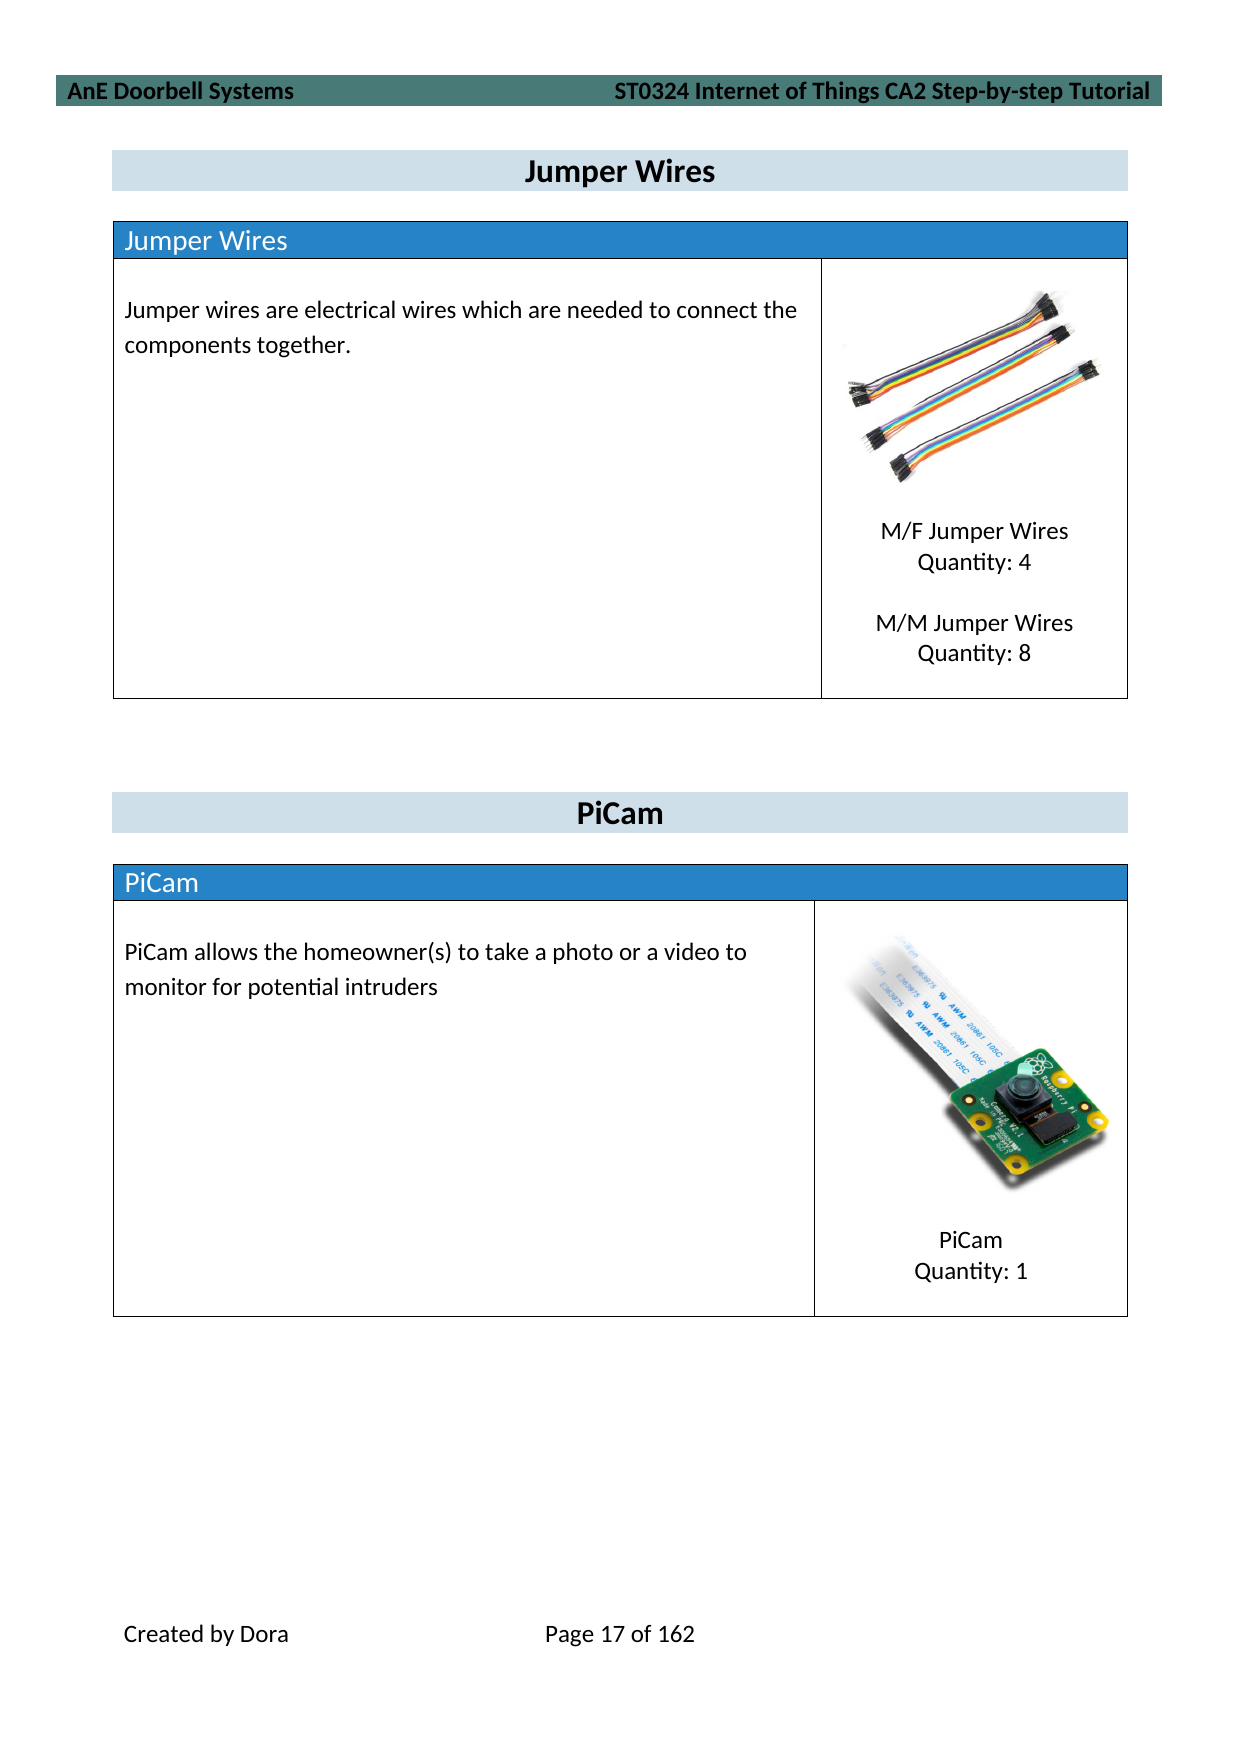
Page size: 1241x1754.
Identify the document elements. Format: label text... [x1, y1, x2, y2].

table_header PiCam [114, 865, 1127, 900]
subtitle PiCam [112, 792, 1128, 833]
table_cell PiCam Quantity: 1 [815, 901, 1127, 1316]
picture [842, 289, 1107, 485]
subtitle Jumper Wires [112, 150, 1128, 191]
table_cell M/F Jumper Wires Quantity: 4 M/M Jumper Wires Quantity: 8 [822, 259, 1127, 698]
table_header Jumper Wires [114, 222, 1127, 258]
picture [826, 931, 1116, 1195]
table_cell PiCam allows the homeowner(s) to take a photo or a video to monitor for potential intruders [114, 901, 814, 1316]
table_cell Jumper wires are electrical wires which are needed to connect the components together. [114, 259, 821, 698]
